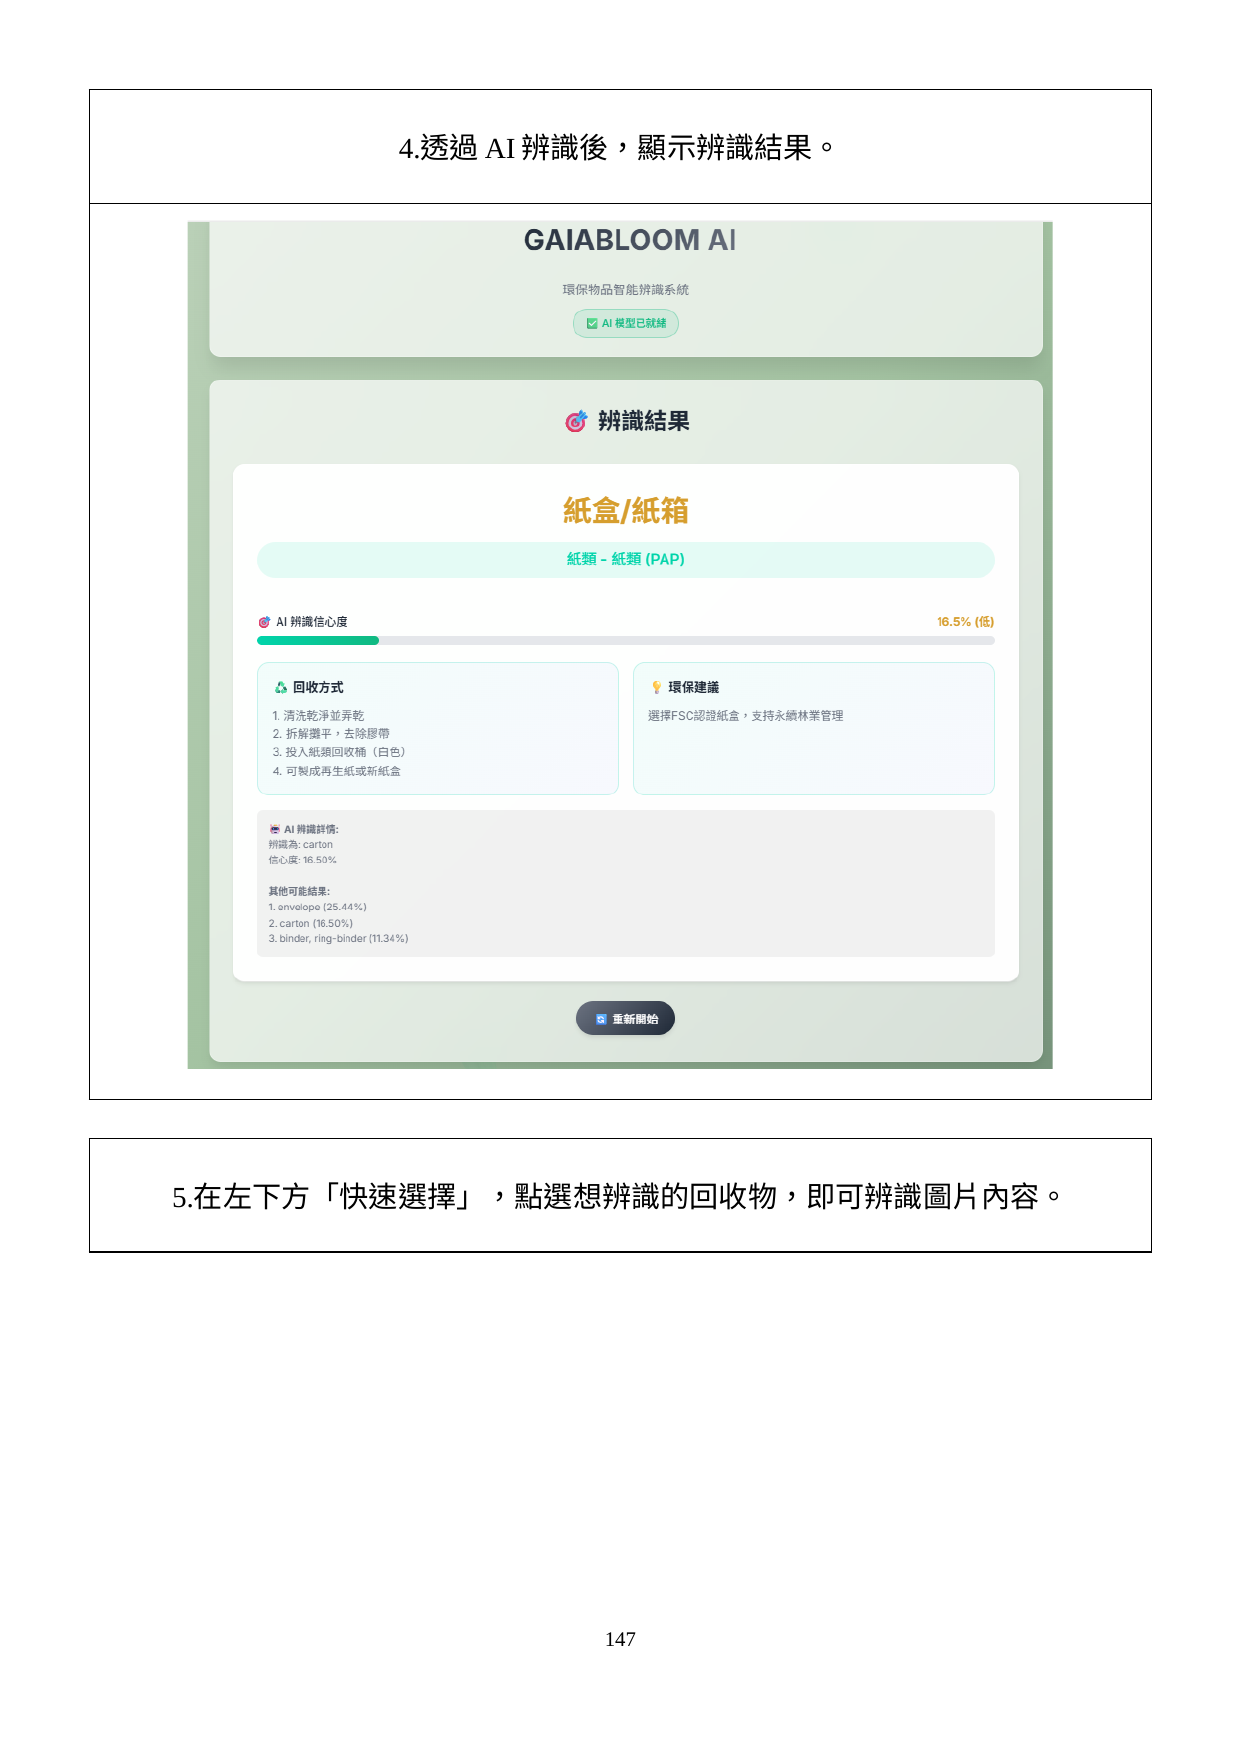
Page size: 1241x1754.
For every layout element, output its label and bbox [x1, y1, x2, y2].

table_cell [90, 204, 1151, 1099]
picture [187, 220, 1053, 1069]
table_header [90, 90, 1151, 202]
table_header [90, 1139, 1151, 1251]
